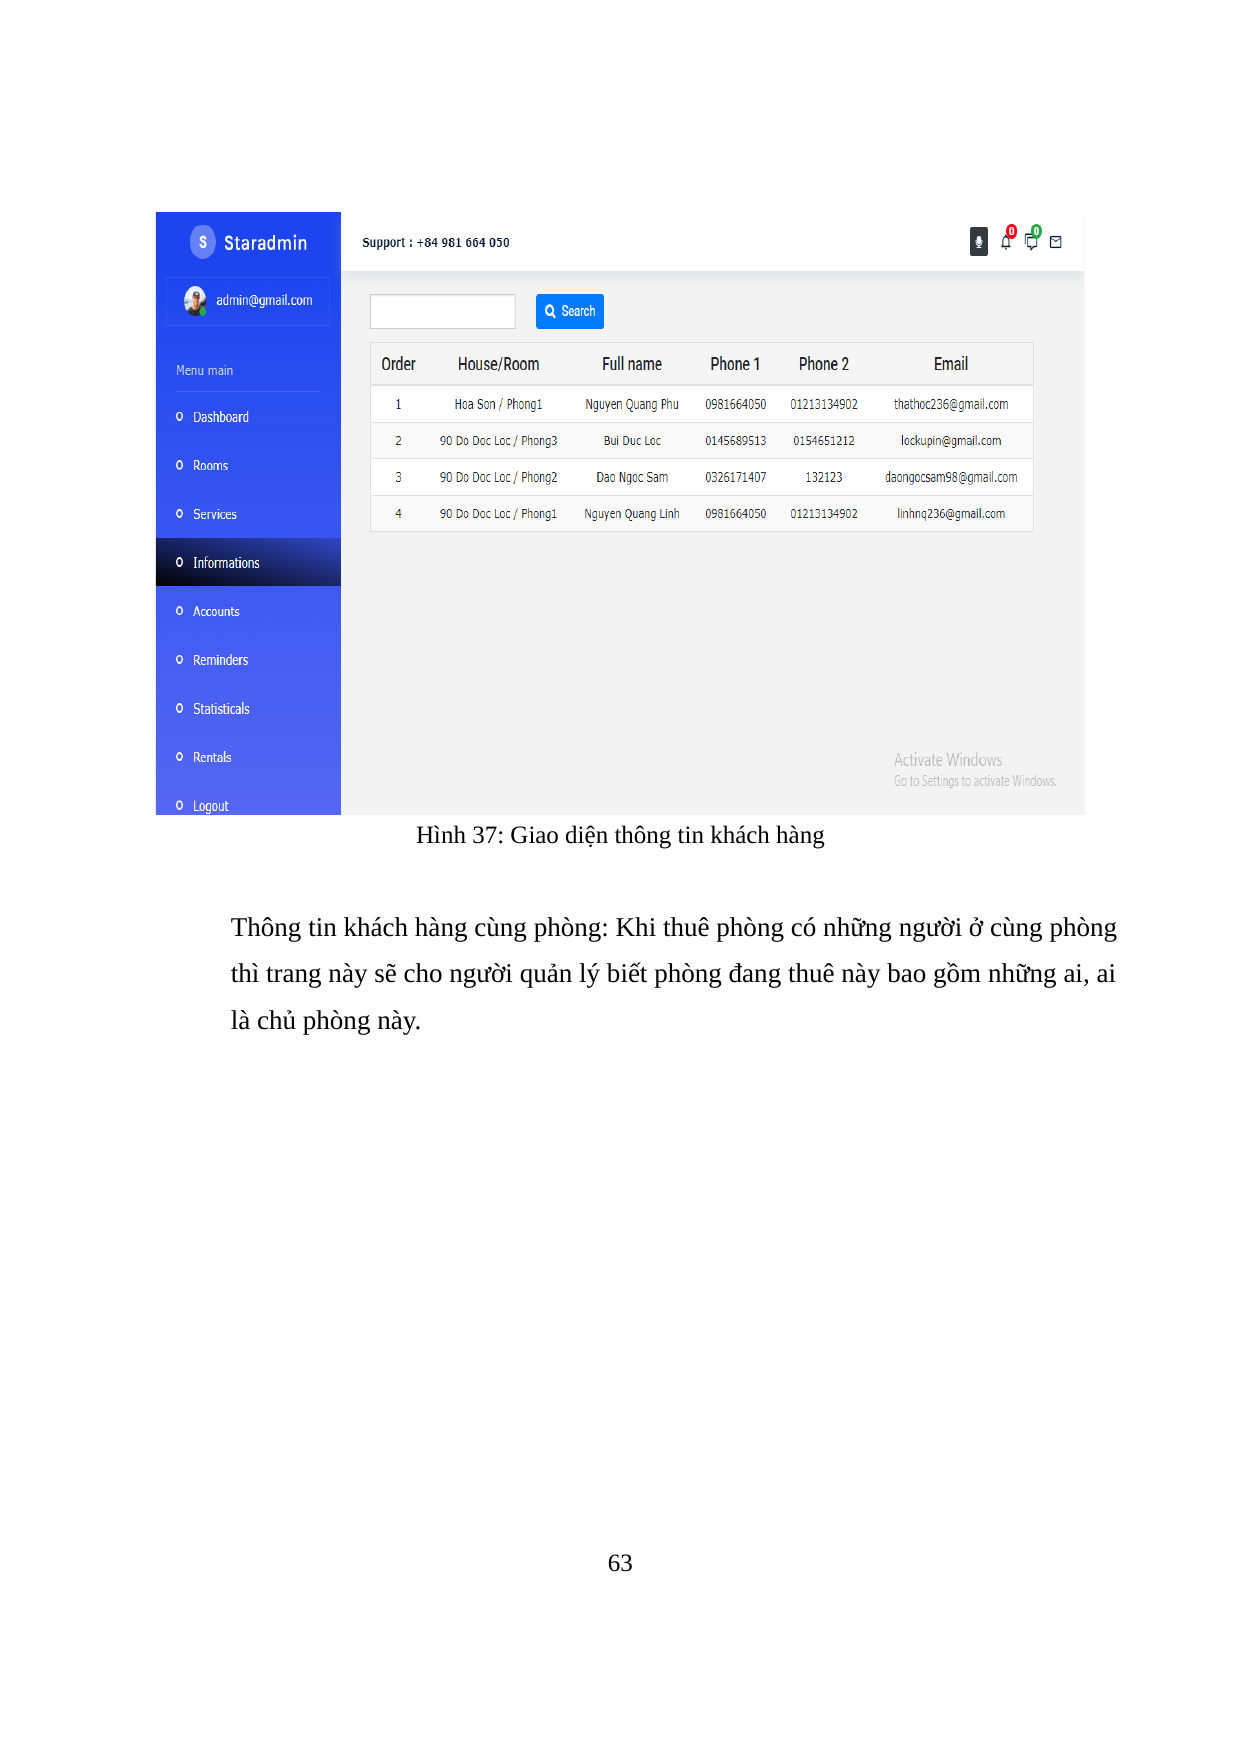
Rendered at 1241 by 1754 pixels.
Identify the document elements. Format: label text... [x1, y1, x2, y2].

picture [155, 212, 1085, 815]
text Thông tin khách hàng cùng phòng: Khi thuê phòng có những người ở cùng phòng thì trang này sẽ cho người quản lý biết phòng đang thuê này bao gồm những ai, ai là chủ phòng này. [231, 911, 1122, 1035]
